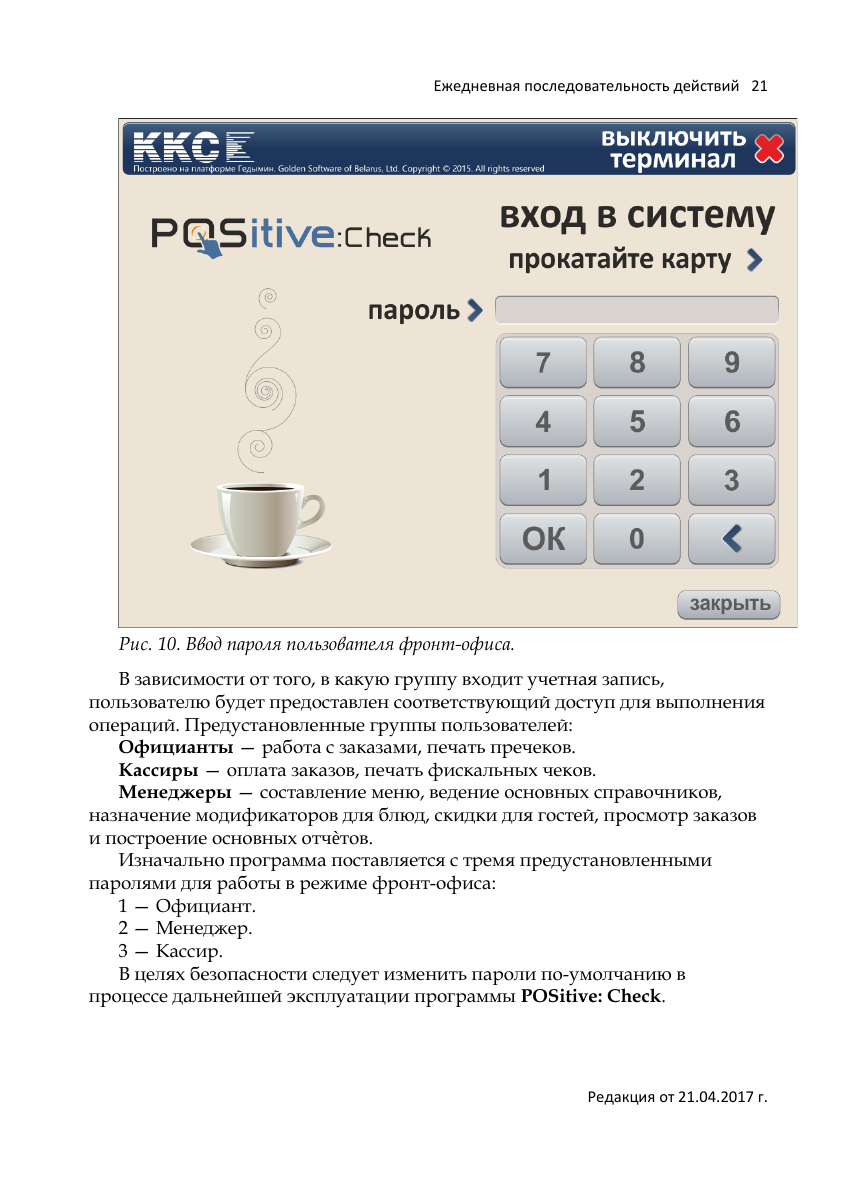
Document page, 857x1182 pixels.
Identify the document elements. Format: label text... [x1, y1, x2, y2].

text 2 — Менеджер. [89, 917, 768, 940]
text Рис. 10. Ввод пароля пользователя фронт-офиса. [89, 633, 768, 656]
text Официанты — работа с заказами, печать пречеков. [89, 736, 768, 759]
picture [118, 118, 798, 628]
text Изначально программа поставляется с тремя предустановленными паролями для работы в режиме фронт-офиса: [89, 849, 768, 895]
text В целях безопасности следует изменить пароли по-умолчанию в процессе дальнейшей эксплуатации программы POSitive: Check. [89, 963, 768, 1008]
text 1 — Официант. [89, 895, 768, 917]
text В зависимости от того, в какую группу входит учетная запись, пользователю будет предоставлен соответствующий доступ для выполнения операций. Предустановленные группы пользователей: [89, 668, 768, 736]
text 3 — Кассир. [89, 940, 768, 963]
text Кассиры — оплата заказов, печать фискальных чеков. [89, 759, 768, 782]
text Менеджеры — составление меню, ведение основных справочников, назначение модификаторов для блюд, скидки для гостей, просмотр заказов и построение основных отчѐтов. [89, 782, 768, 849]
